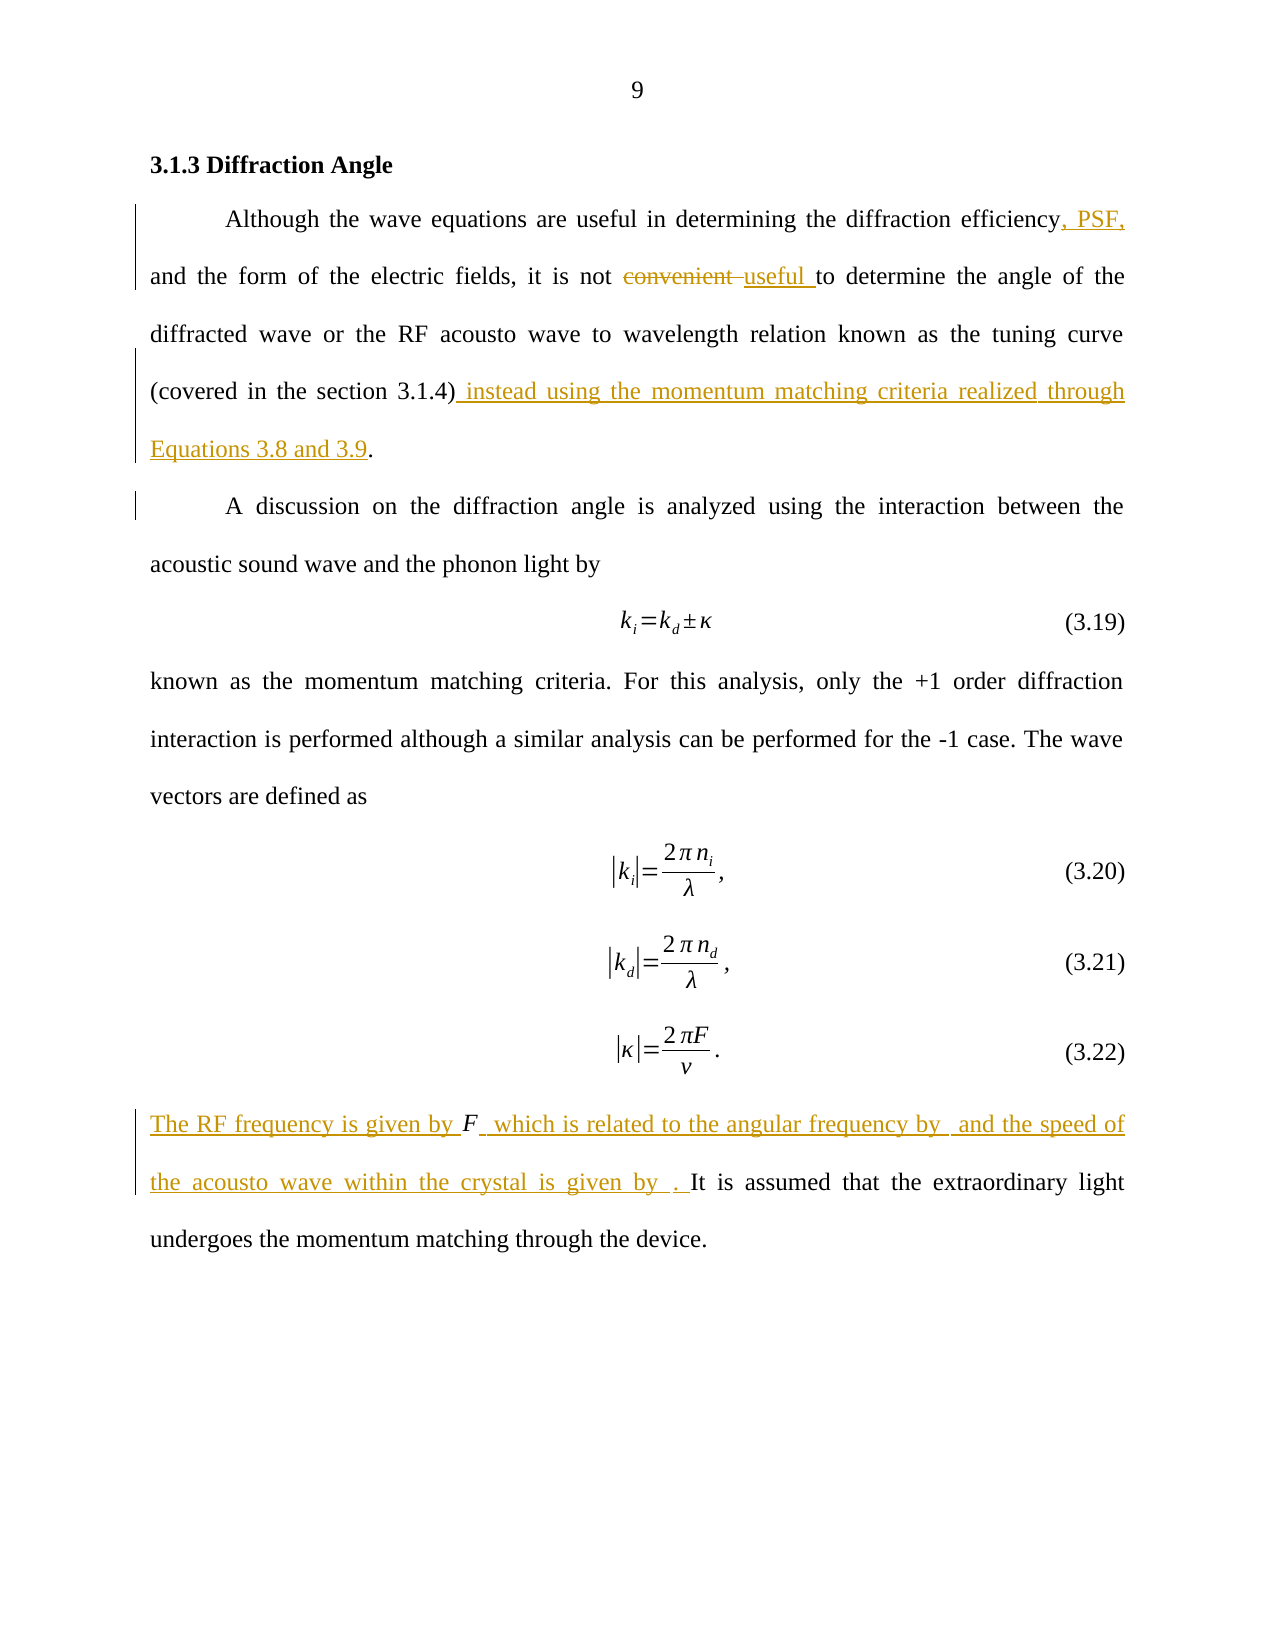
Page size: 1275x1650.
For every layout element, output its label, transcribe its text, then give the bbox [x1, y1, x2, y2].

text A discussion on the diffraction angle is analyzed using the interaction between the acoustic sound wave and the phonon light by [150, 491, 1125, 577]
table_cell (3.21) [1006, 930, 1136, 1021]
table_header [298, 839, 1006, 930]
text known as the momentum matching criteria. For this analysis, only the +1 order diffraction interaction is performed although a similar analysis can be performed for the -1 case. The wave vectors are defined as [150, 666, 1125, 810]
table_header (3.20) [1006, 839, 1136, 930]
text Although the wave equations are useful in determining the diffraction efficiency and the form of the electric fields, it is not to determine the angle of the diffracted wave or the RF acousto wave to wavelength relation known as the tuning curve (covered in the section 3.1.4). [150, 204, 1125, 462]
table_header (3.19) [1006, 606, 1136, 666]
table_cell [298, 930, 1006, 1021]
table_header [298, 606, 1006, 666]
table_cell [298, 1021, 1006, 1109]
subtitle 3.1.3 Diffraction Angle [150, 150, 1125, 179]
table_cell (3.22) [1006, 1021, 1136, 1109]
text It is assumed that the extraordinary light undergoes the momentum matching through the device. [150, 1109, 1125, 1253]
